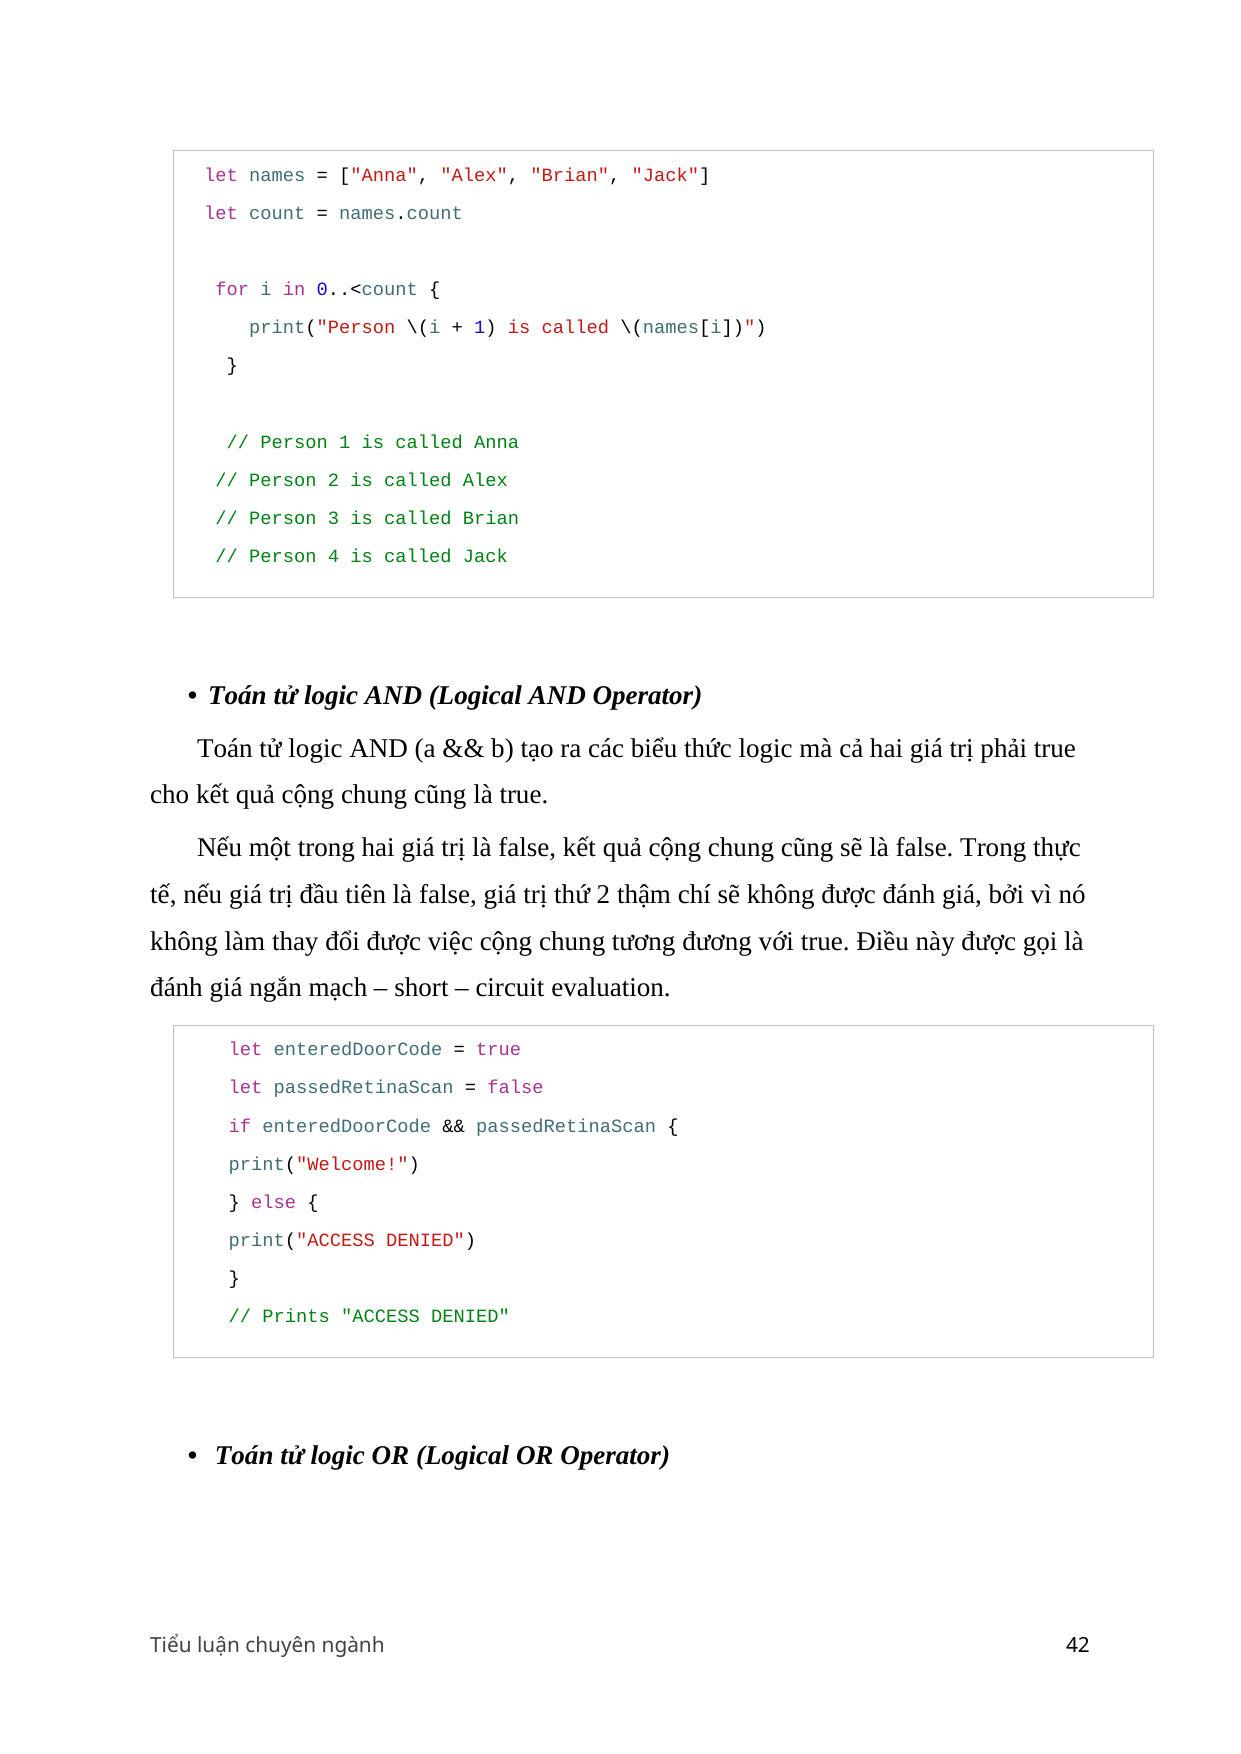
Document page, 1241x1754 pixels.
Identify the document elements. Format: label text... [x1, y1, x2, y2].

table_header let names = ["Anna", "Alex", "Brian", "Jack"] let count = names.count for i in 0..<count { print("Person \(i + 1) is called \(names[i])") } // Person 1 is called Anna // Person 2 is called Alex // Person 3 is called Brian // Person 4 is called Jack [174, 350, 1153, 796]
text Toán tử logic AND (a && b) tạo ra các biểu thức logic mà cả hai giá trị phải true cho kết quả cộng chung cũng là true. [150, 931, 1090, 1009]
list Toán tử logic AND (Logical AND Operator) [187, 878, 1090, 909]
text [150, 150, 1090, 228]
table_header let enteredDoorCode = true let passedRetinaScan = false if enteredDoorCode && passedRetinaScan { print("Welcome!") } else { print("ACCESS DENIED") } // Prints "ACCESS DENIED" [174, 1225, 1153, 1556]
text Toán tử bán phạm vi đặc biết hữu ích khi người dùng làm việc với danh sách dạng zero – based như mạng, nơi mà nos thuận tiện để đếm độ dài của danh sách: [150, 249, 1090, 327]
text Nếu một trong hai giá trị là false, kết quả cộng chung cũng sẽ là false. Trong thực tế, nếu giá trị đầu tiên là false, giá trị thứ 2 thậm chí sẽ không được đánh giá, bởi vì nó không làm thay đổi được việc cộng chung tương đương với true. Điều này được gọi là đánh giá ngắn mạch – short – circuit evaluation. [150, 1031, 1090, 1202]
